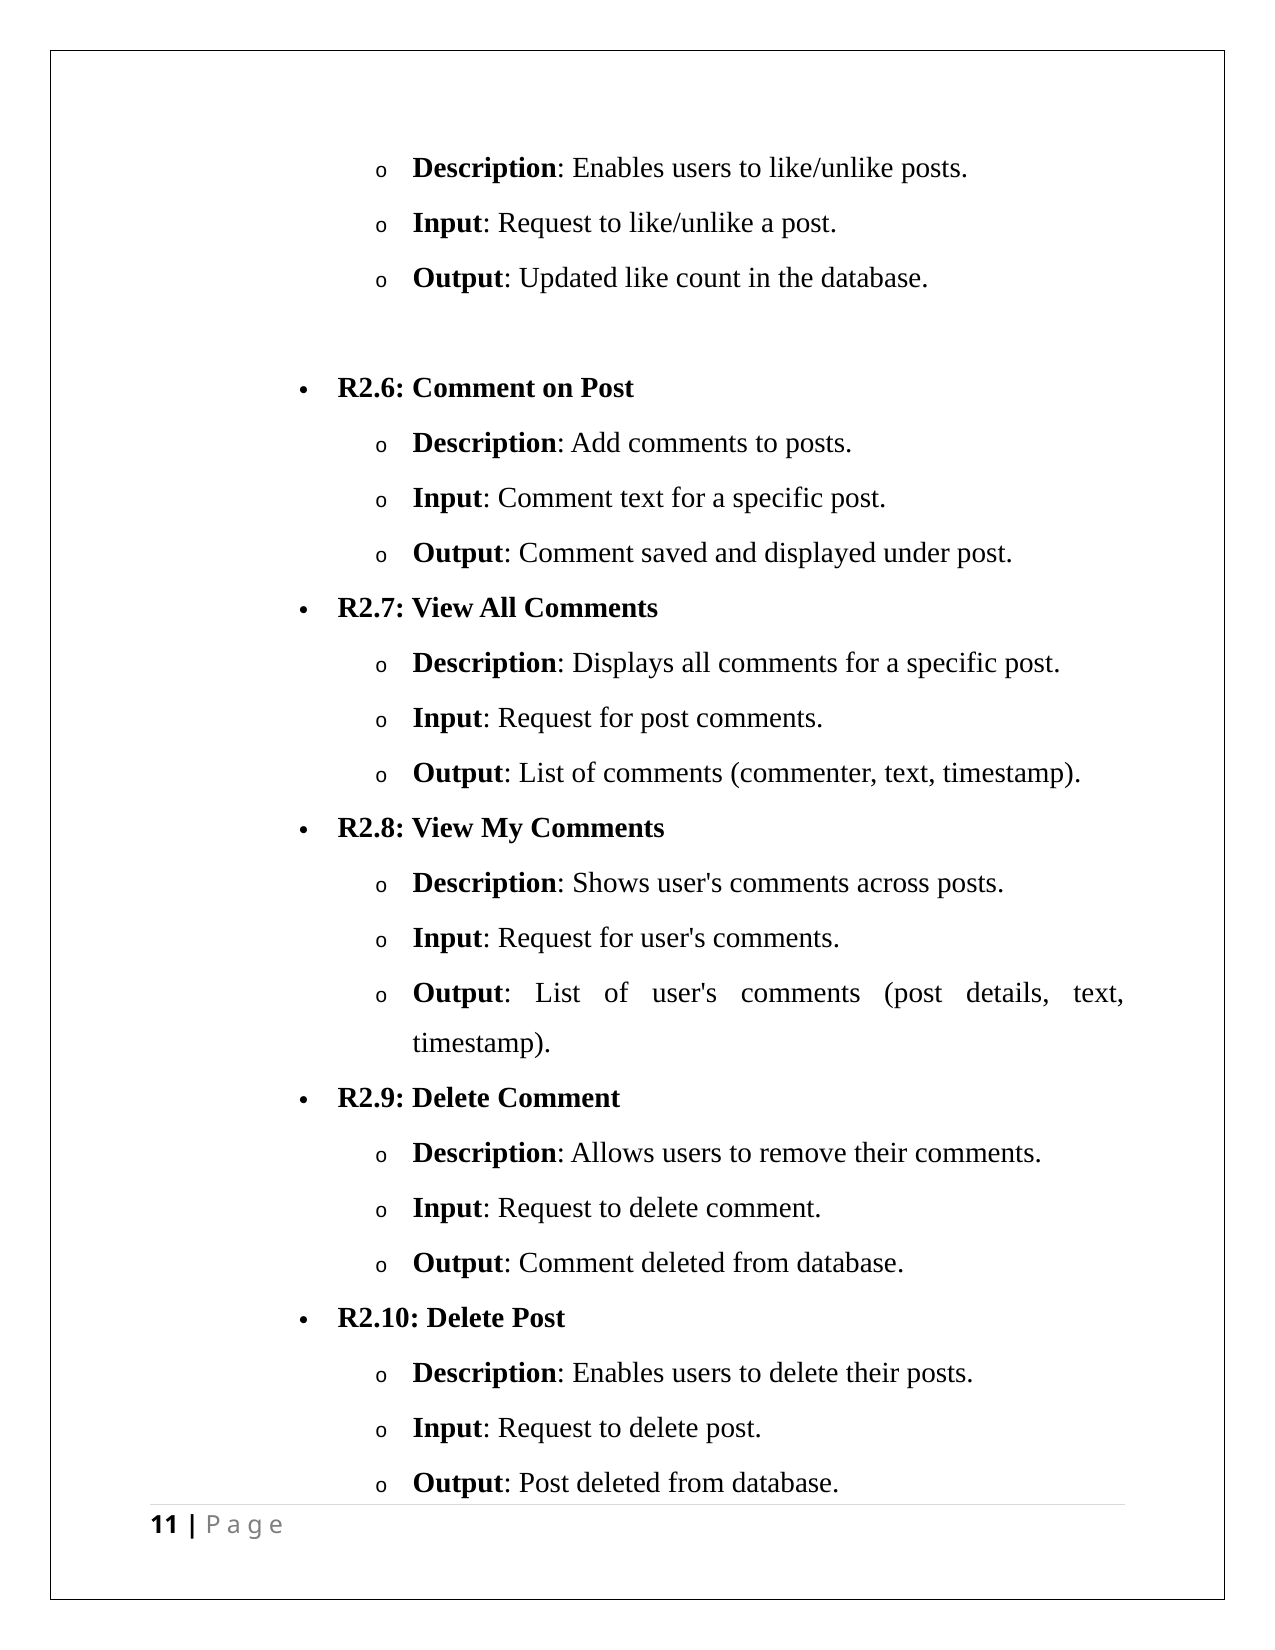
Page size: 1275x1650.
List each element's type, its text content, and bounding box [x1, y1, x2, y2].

list R2.6: Comment on Post [300, 370, 1125, 404]
list Input: Request to delete comment. [375, 1191, 1125, 1224]
list Description: Enables users to like/unlike posts. [375, 150, 1125, 183]
list Input: Request for post comments. [375, 700, 1125, 734]
list Output: Comment deleted from database. [375, 1246, 1125, 1279]
list Output: Post deleted from database. [375, 1466, 1125, 1499]
list Output: Updated like count in the database. [375, 260, 1125, 293]
list Input: Comment text for a specific post. [375, 480, 1125, 514]
list Output: Comment saved and displayed under post. [375, 535, 1125, 569]
list Input: Request to delete post. [375, 1411, 1125, 1444]
list R2.8: View My Comments [300, 810, 1125, 844]
list R2.9: Delete Comment [300, 1081, 1125, 1114]
list Input: Request to like/unlike a post. [375, 205, 1125, 238]
list Input: Request for user's comments. [375, 920, 1125, 954]
list R2.7: View All Comments [300, 590, 1125, 624]
list Output: List of comments (commenter, text, timestamp). [375, 755, 1125, 789]
list Output: List of user's comments (post details, text, timestamp). [375, 975, 1125, 1059]
list Description: Shows user's comments across posts. [375, 865, 1125, 899]
list Description: Displays all comments for a specific post. [375, 645, 1125, 679]
list Description: Enables users to delete their posts. [375, 1356, 1125, 1389]
list R2.10: Delete Post [300, 1301, 1125, 1334]
list Description: Add comments to posts. [375, 425, 1125, 459]
list Description: Allows users to remove their comments. [375, 1136, 1125, 1169]
